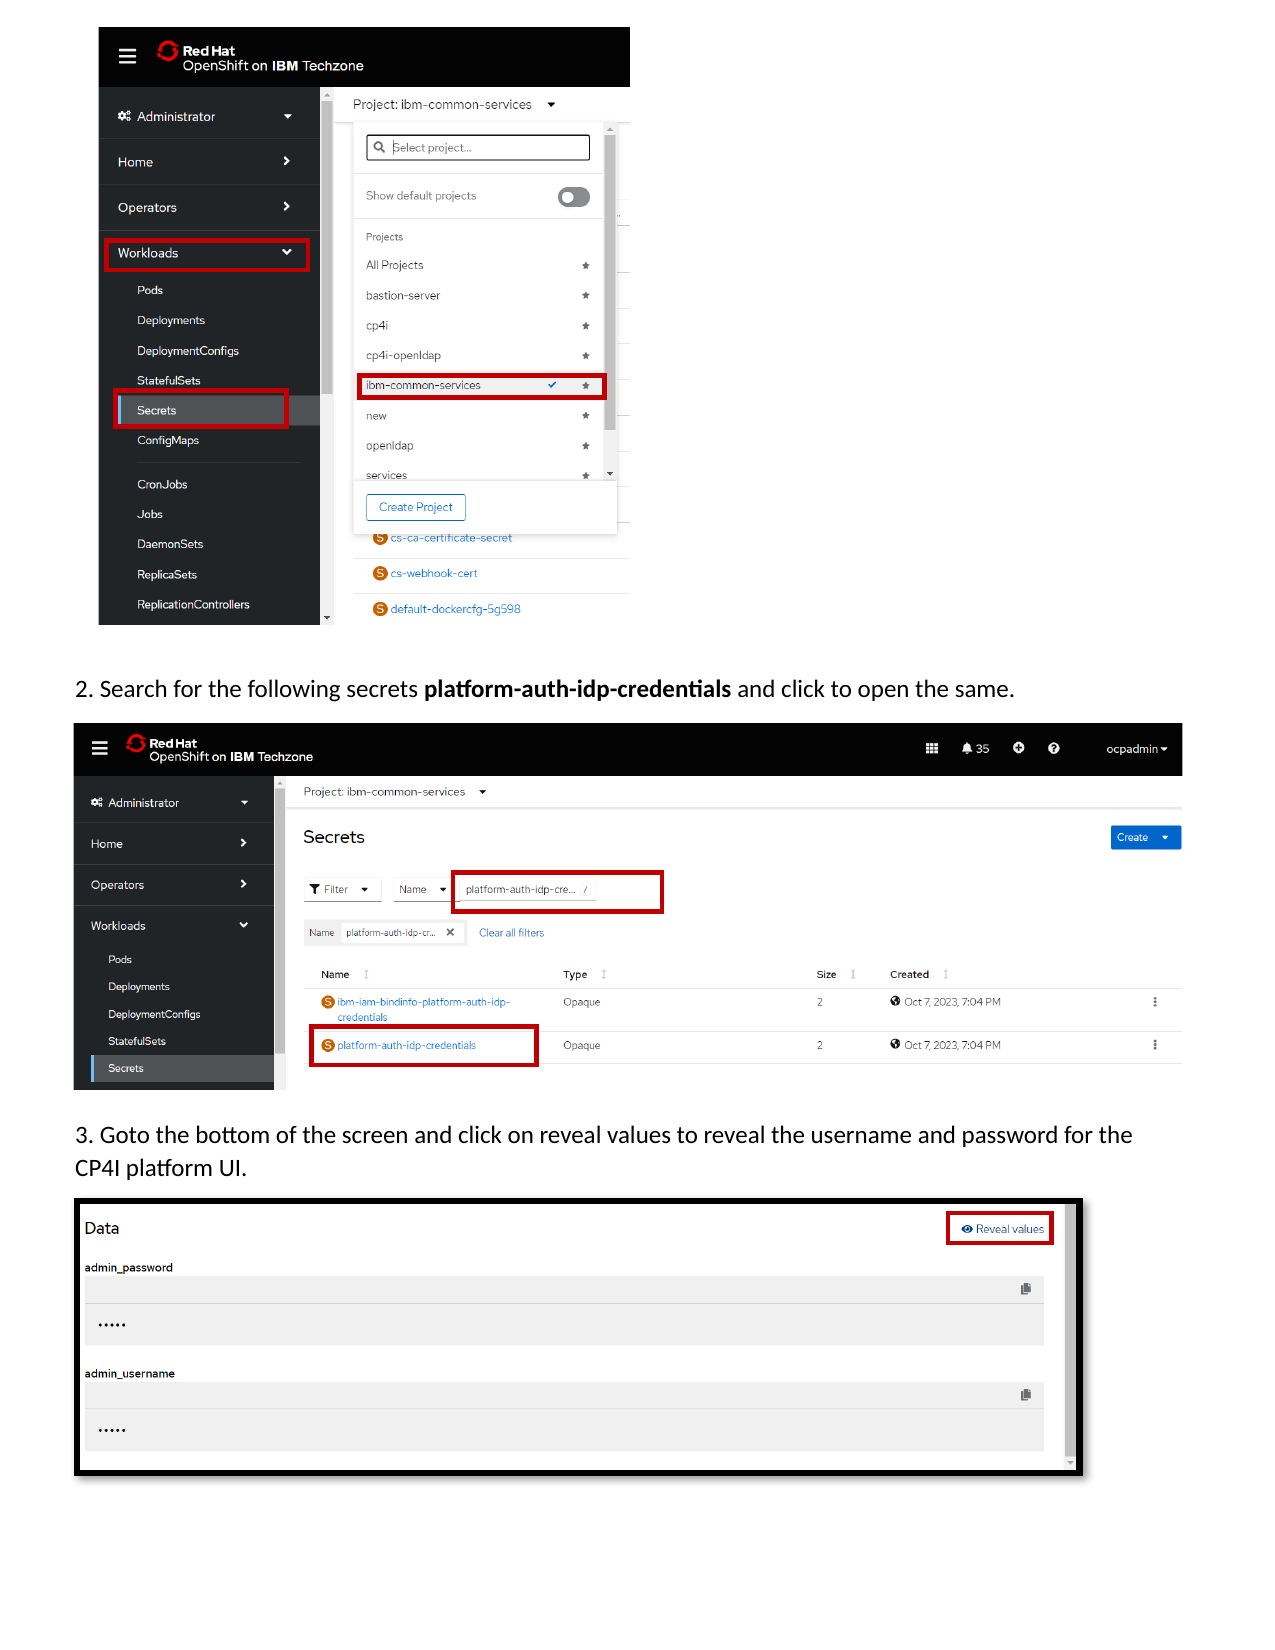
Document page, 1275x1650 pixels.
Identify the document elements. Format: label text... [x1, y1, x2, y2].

picture [98, 27, 630, 625]
text 2. Search for the following secrets platform-auth-idp-credentials and click to open the same. [75, 673, 1181, 703]
picture [73, 723, 1183, 1090]
picture [80, 1204, 1076, 1470]
text 3. Goto the bottom of the screen and click on reveal values to reveal the username and password for the CP4I platform UI. [75, 1119, 1181, 1182]
